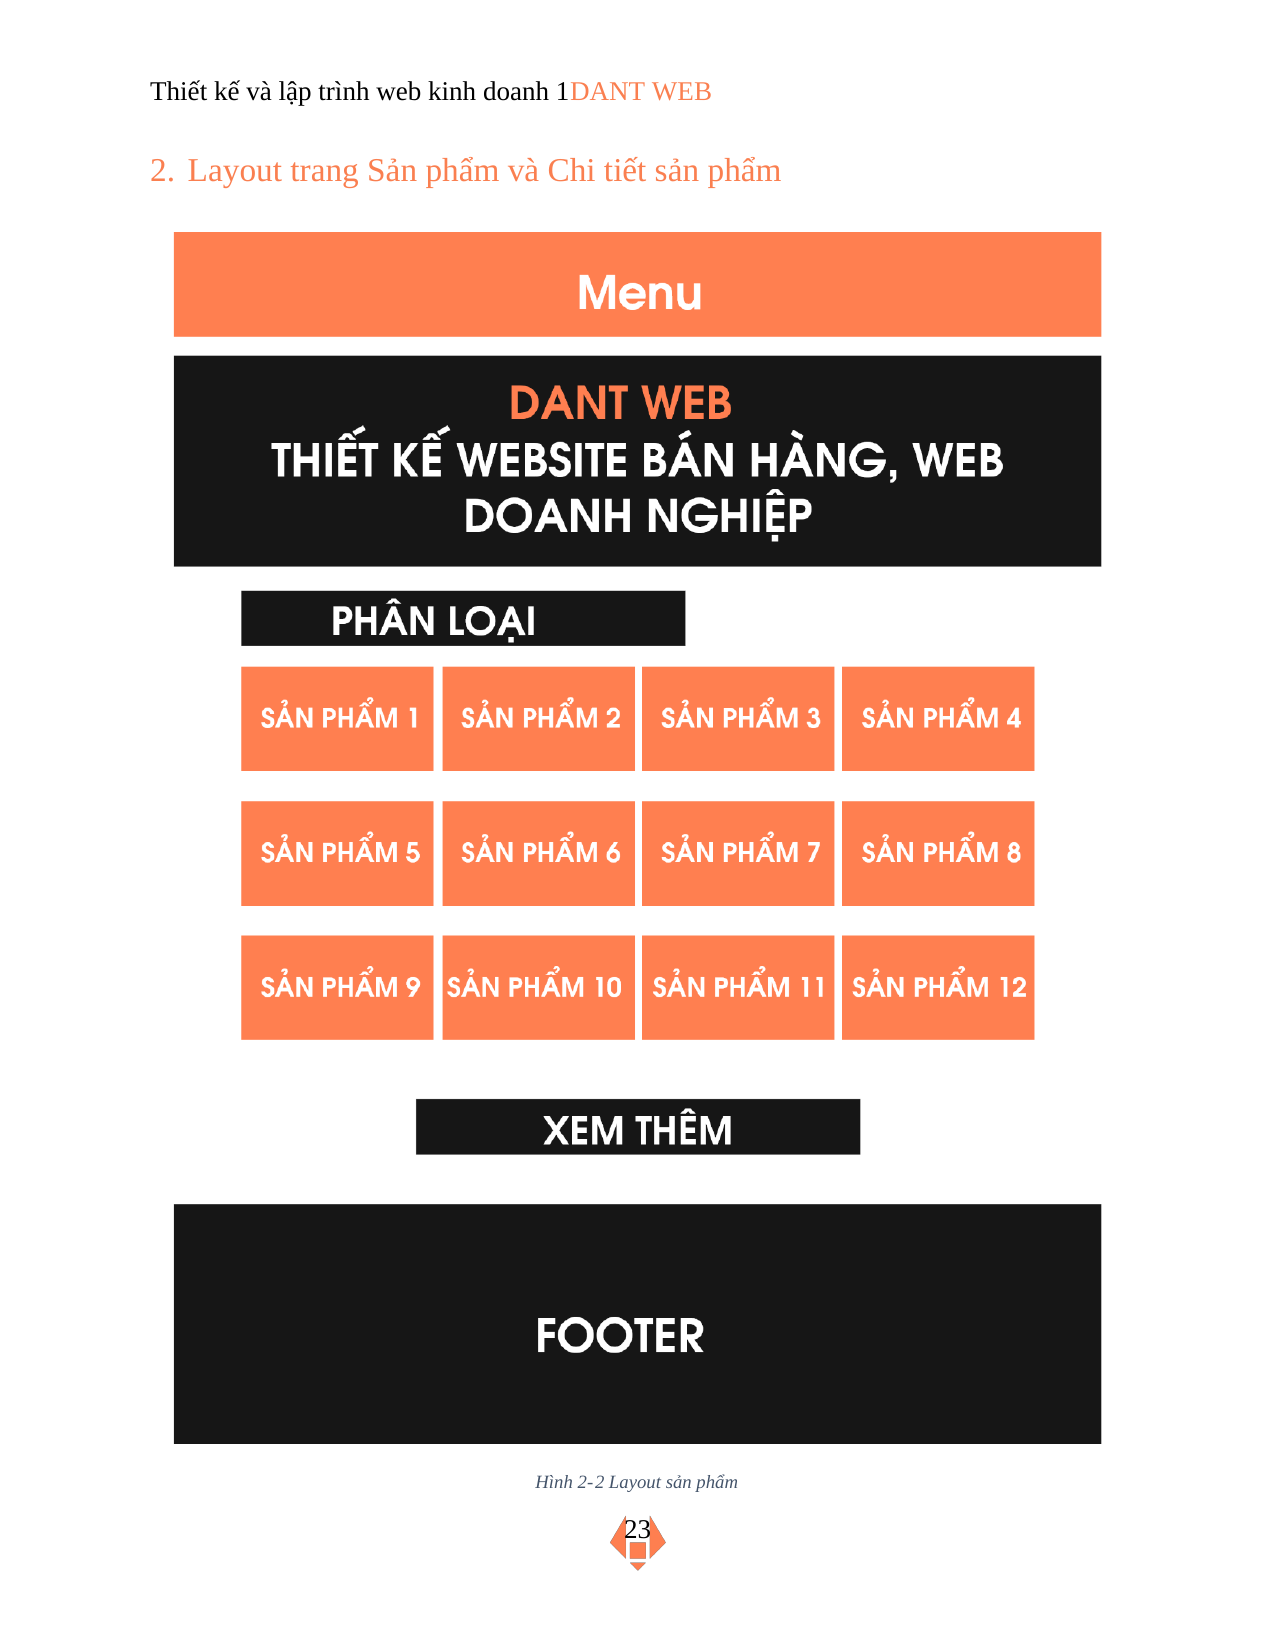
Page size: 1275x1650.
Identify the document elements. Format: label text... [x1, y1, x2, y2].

subtitle Layout trang Sản phẩm và Chi tiết sản phẩm [150, 150, 1125, 188]
picture [606, 1515, 669, 1571]
picture [173, 232, 1102, 1444]
